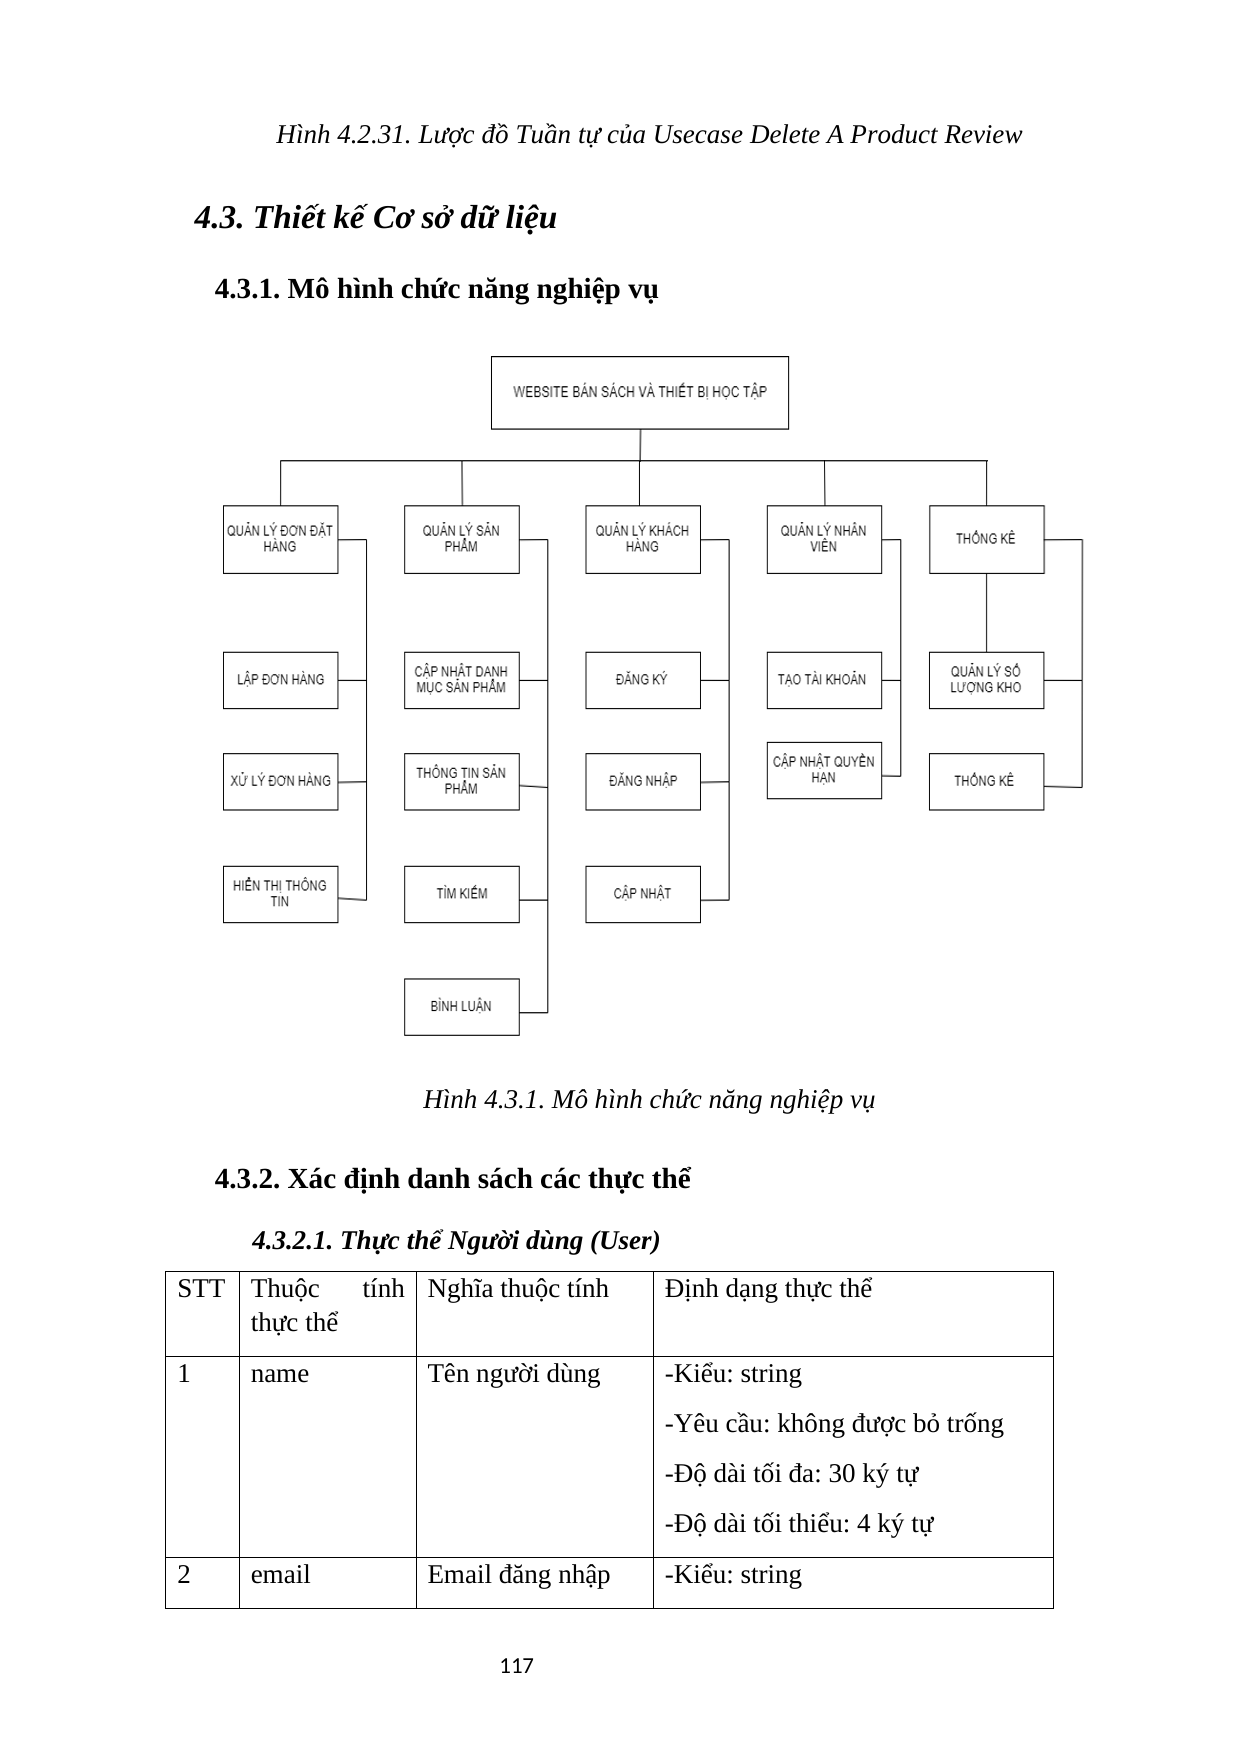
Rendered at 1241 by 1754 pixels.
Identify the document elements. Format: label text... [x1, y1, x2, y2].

subtitle 4.3.1. Mô hình chức năng nghiệp vụ [177, 271, 1122, 304]
table_cell 2 [166, 1558, 239, 1608]
table_cell name [240, 1357, 416, 1557]
table_header Định dạng thực thể [654, 1272, 1053, 1356]
table_header Nghĩa thuộc tính [417, 1272, 653, 1356]
table_cell Tên người dùng [417, 1357, 653, 1557]
table_cell 1 [166, 1357, 239, 1557]
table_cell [654, 1558, 1053, 1608]
subtitle Hình 4.3.1. Mô hình chức năng nghiệp vụ [177, 1083, 1122, 1114]
subtitle 4.3.2. Xác định danh sách các thực thể [177, 1162, 1122, 1195]
table_cell email [240, 1558, 416, 1608]
table_header STT [166, 1272, 239, 1356]
picture [203, 333, 1096, 1052]
subtitle 4.3.2.1. Thực thể Người dùng (User) [177, 1224, 1122, 1256]
subtitle 4.3. Thiết kế Cơ sở dữ liệu [177, 197, 1122, 236]
subtitle Hình 4.2.31. Lược đồ Tuần tự của Usecase Delete A Product Review [177, 118, 1122, 150]
table_header Thuộc tính thực thể [240, 1272, 416, 1356]
table_cell -Kiểu: string -Yêu cầu: không được bỏ trống -Độ dài tối đa: 30 ký tự -Độ dài tối thiểu: 4 ký tự [654, 1357, 1053, 1557]
table_cell Email đăng nhập [417, 1558, 653, 1608]
